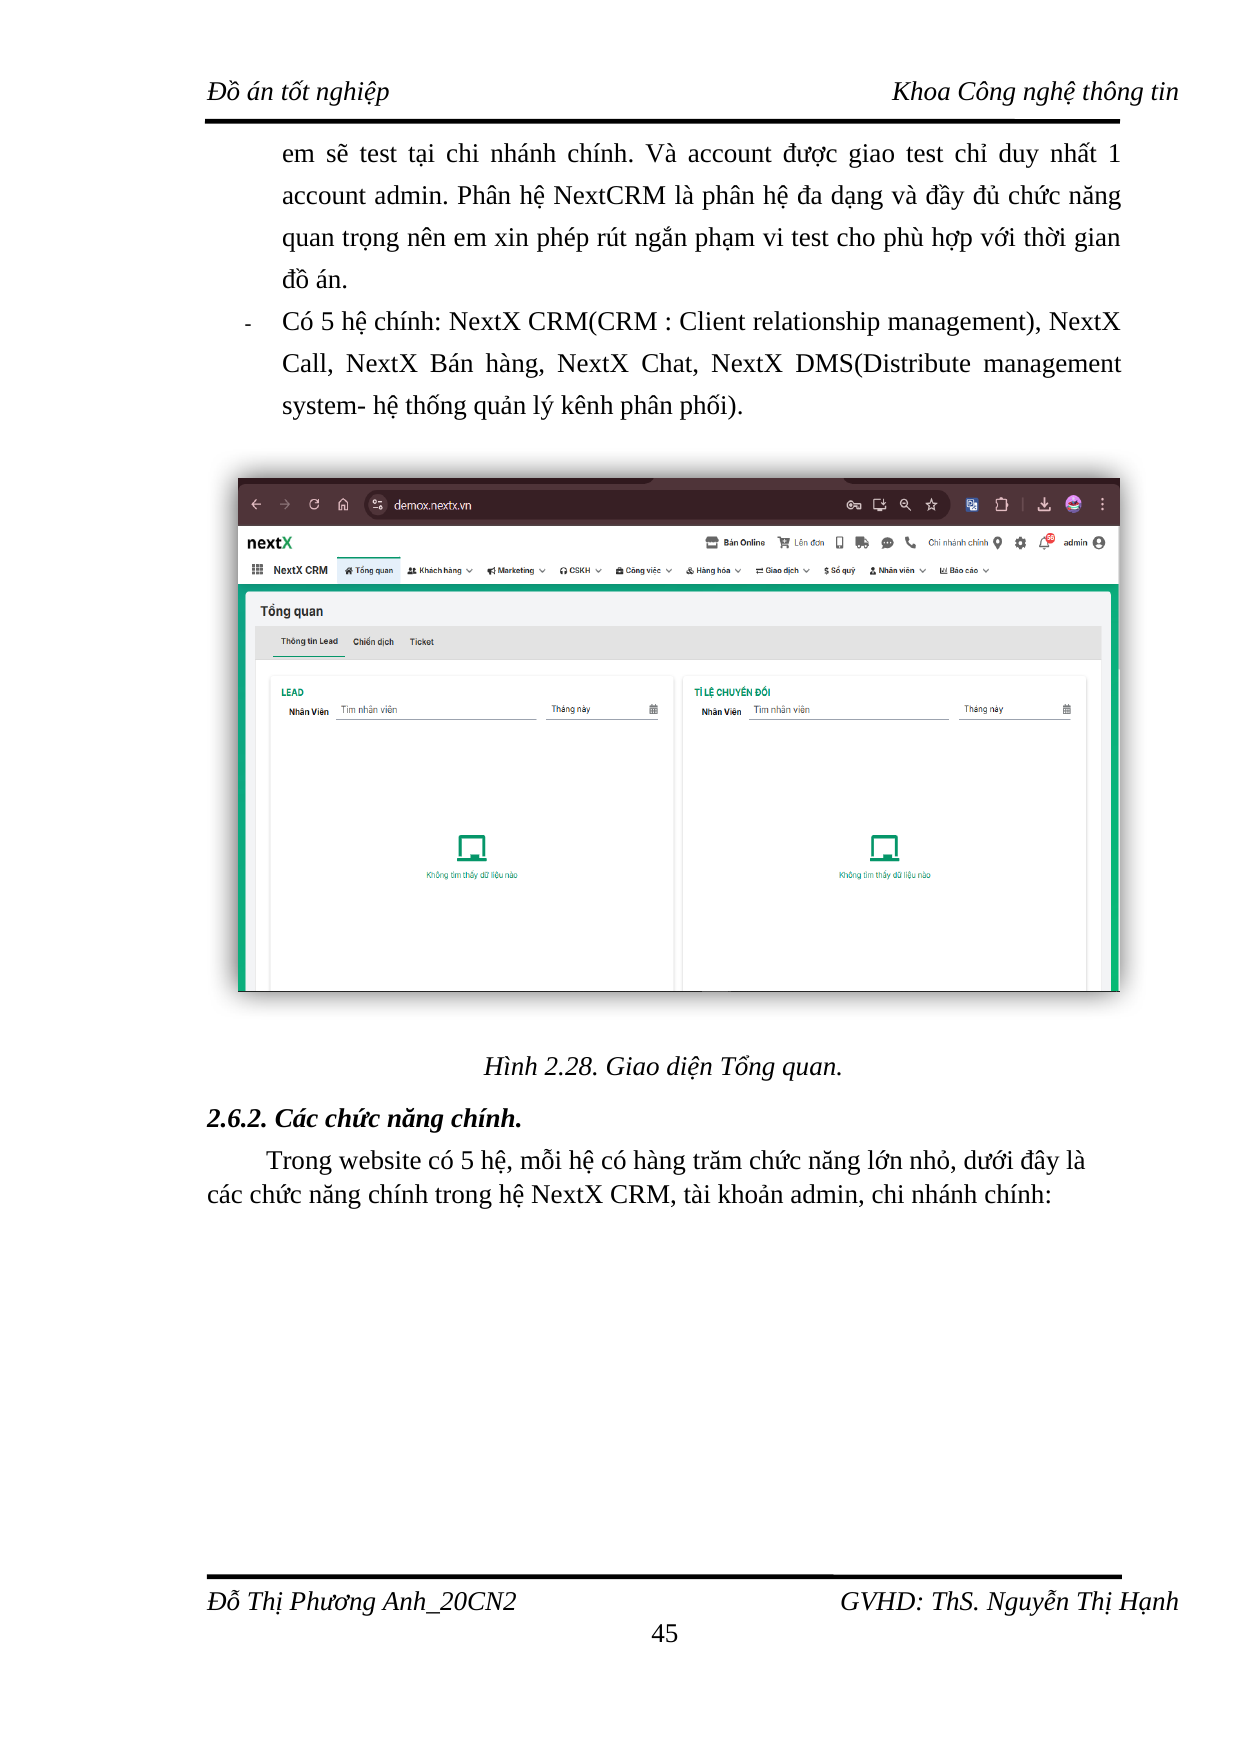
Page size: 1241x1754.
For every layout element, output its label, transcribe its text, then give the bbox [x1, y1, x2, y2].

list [244, 137, 1122, 294]
subtitle Các chức năng chính. [207, 1102, 1122, 1133]
text Trong website có 5 hệ, mỗi hệ có hàng trăm chức năng lớn nhỏ, dưới đây là các chức năng chính trong hệ NextX CRM, tài khoản admin, chi nhánh chính: [207, 1144, 1122, 1209]
list Có 5 hệ chính: NextX CRM(CRM : Client relationship management), NextX Call, NextX Bán hàng, NextX Chat, NextX DMS(Distribute management system- hệ thống quản lý kênh phân phối). [244, 305, 1122, 420]
picture [238, 478, 1120, 992]
